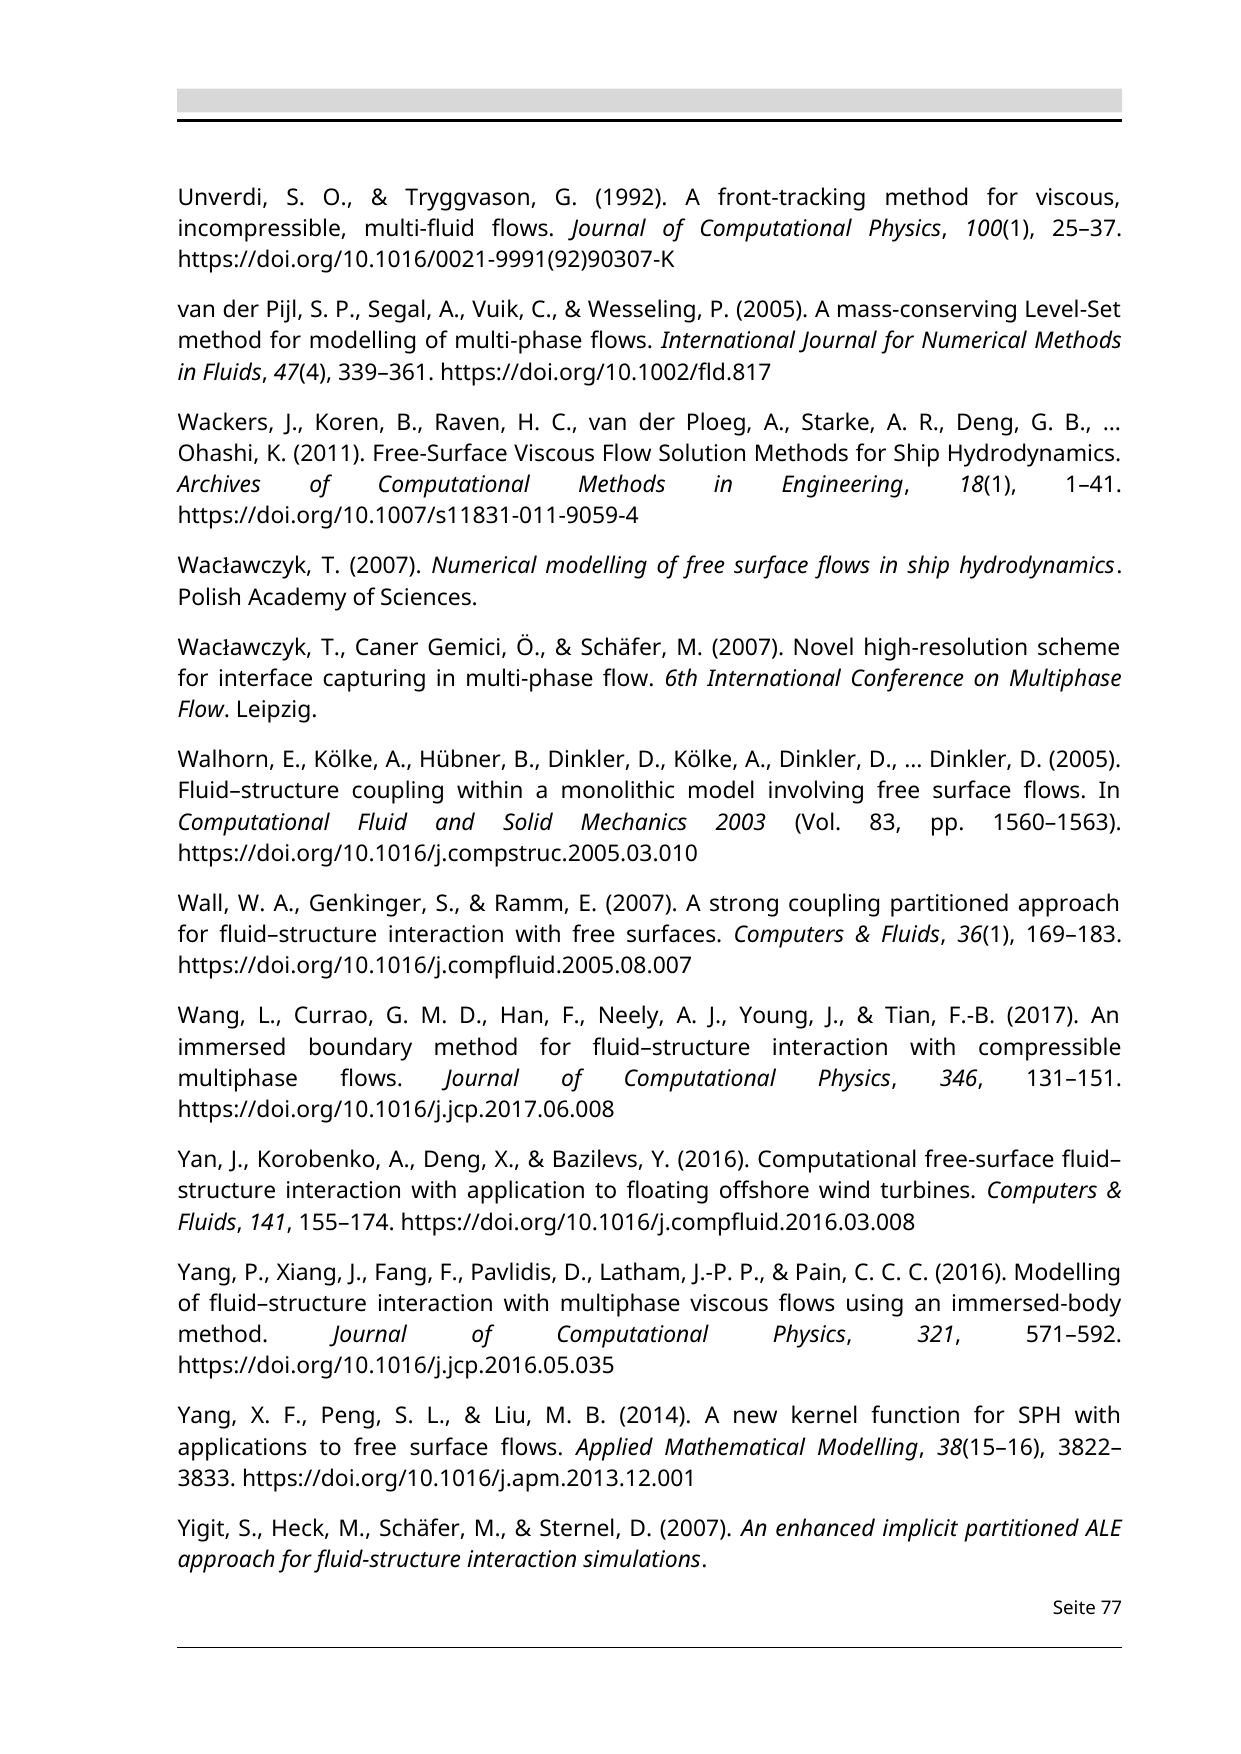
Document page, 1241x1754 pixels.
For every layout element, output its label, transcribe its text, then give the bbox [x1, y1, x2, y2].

text Wacławczyk, T., Caner Gemici, Ö., & Schäfer, M. (2007). Novel high-resolution scheme for interface capturing in multi-phase flow. 6th International Conference on Multiphase Flow. Leipzig. [177, 631, 1122, 724]
text Yang, P., Xiang, J., Fang, F., Pavlidis, D., Latham, J.-P. P., & Pain, C. C. C. (2016). Modelling of fluid–structure interaction with multiphase viscous flows using an immersed-body method. Journal of Computational Physics, 321, 571–592. https://doi.org/10.1016/j.jcp.2016.05.035 [177, 1256, 1122, 1381]
text Wackers, J., Koren, B., Raven, H. C., van der Ploeg, A., Starke, A. R., Deng, G. B., … Ohashi, K. (2011). Free-Surface Viscous Flow Solution Methods for Ship Hydrodynamics. Archives of Computational Methods in Engineering, 18(1), 1–41. https://doi.org/10.1007/s11831-011-9059-4 [177, 406, 1122, 531]
text Yan, J., Korobenko, A., Deng, X., & Bazilevs, Y. (2016). Computational free-surface fluid–structure interaction with application to floating offshore wind turbines. Computers & Fluids, 141, 155–174. https://doi.org/10.1016/j.compfluid.2016.03.008 [177, 1143, 1122, 1237]
text Yigit, S., Heck, M., Schäfer, M., & Sternel, D. (2007). An enhanced implicit partitioned ALE approach for fluid-structure interaction simulations. [177, 1512, 1122, 1574]
text Unverdi, S. O., & Tryggvason, G. (1992). A front-tracking method for viscous, incompressible, multi-fluid flows. Journal of Computational Physics, 100(1), 25–37. https://doi.org/10.1016/0021-9991(92)90307-K [177, 181, 1122, 274]
text Wang, L., Currao, G. M. D., Han, F., Neely, A. J., Young, J., & Tian, F.-B. (2017). An immersed boundary method for fluid–structure interaction with compressible multiphase flows. Journal of Computational Physics, 346, 131–151. https://doi.org/10.1016/j.jcp.2017.06.008 [177, 999, 1122, 1124]
text Yang, X. F., Peng, S. L., & Liu, M. B. (2014). A new kernel function for SPH with applications to free surface flows. Applied Mathematical Modelling, 38(15–16), 3822–3833. https://doi.org/10.1016/j.apm.2013.12.001 [177, 1399, 1122, 1493]
text van der Pijl, S. P., Segal, A., Vuik, C., & Wesseling, P. (2005). A mass-conserving Level-Set method for modelling of multi-phase flows. International Journal for Numerical Methods in Fluids, 47(4), 339–361. https://doi.org/10.1002/fld.817 [177, 293, 1122, 387]
text Wacławczyk, T. (2007). Numerical modelling of free surface flows in ship hydrodynamics. Polish Academy of Sciences. [177, 549, 1122, 612]
text Wall, W. A., Genkinger, S., & Ramm, E. (2007). A strong coupling partitioned approach for fluid–structure interaction with free surfaces. Computers & Fluids, 36(1), 169–183. https://doi.org/10.1016/j.compfluid.2005.08.007 [177, 887, 1122, 981]
text Walhorn, E., Kölke, A., Hübner, B., Dinkler, D., Kölke, A., Dinkler, D., … Dinkler, D. (2005). Fluid–structure coupling within a monolithic model involving free surface flows. In Computational Fluid and Solid Mechanics 2003 (Vol. 83, pp. 1560–1563). https://doi.org/10.1016/j.compstruc.2005.03.010 [177, 743, 1122, 868]
